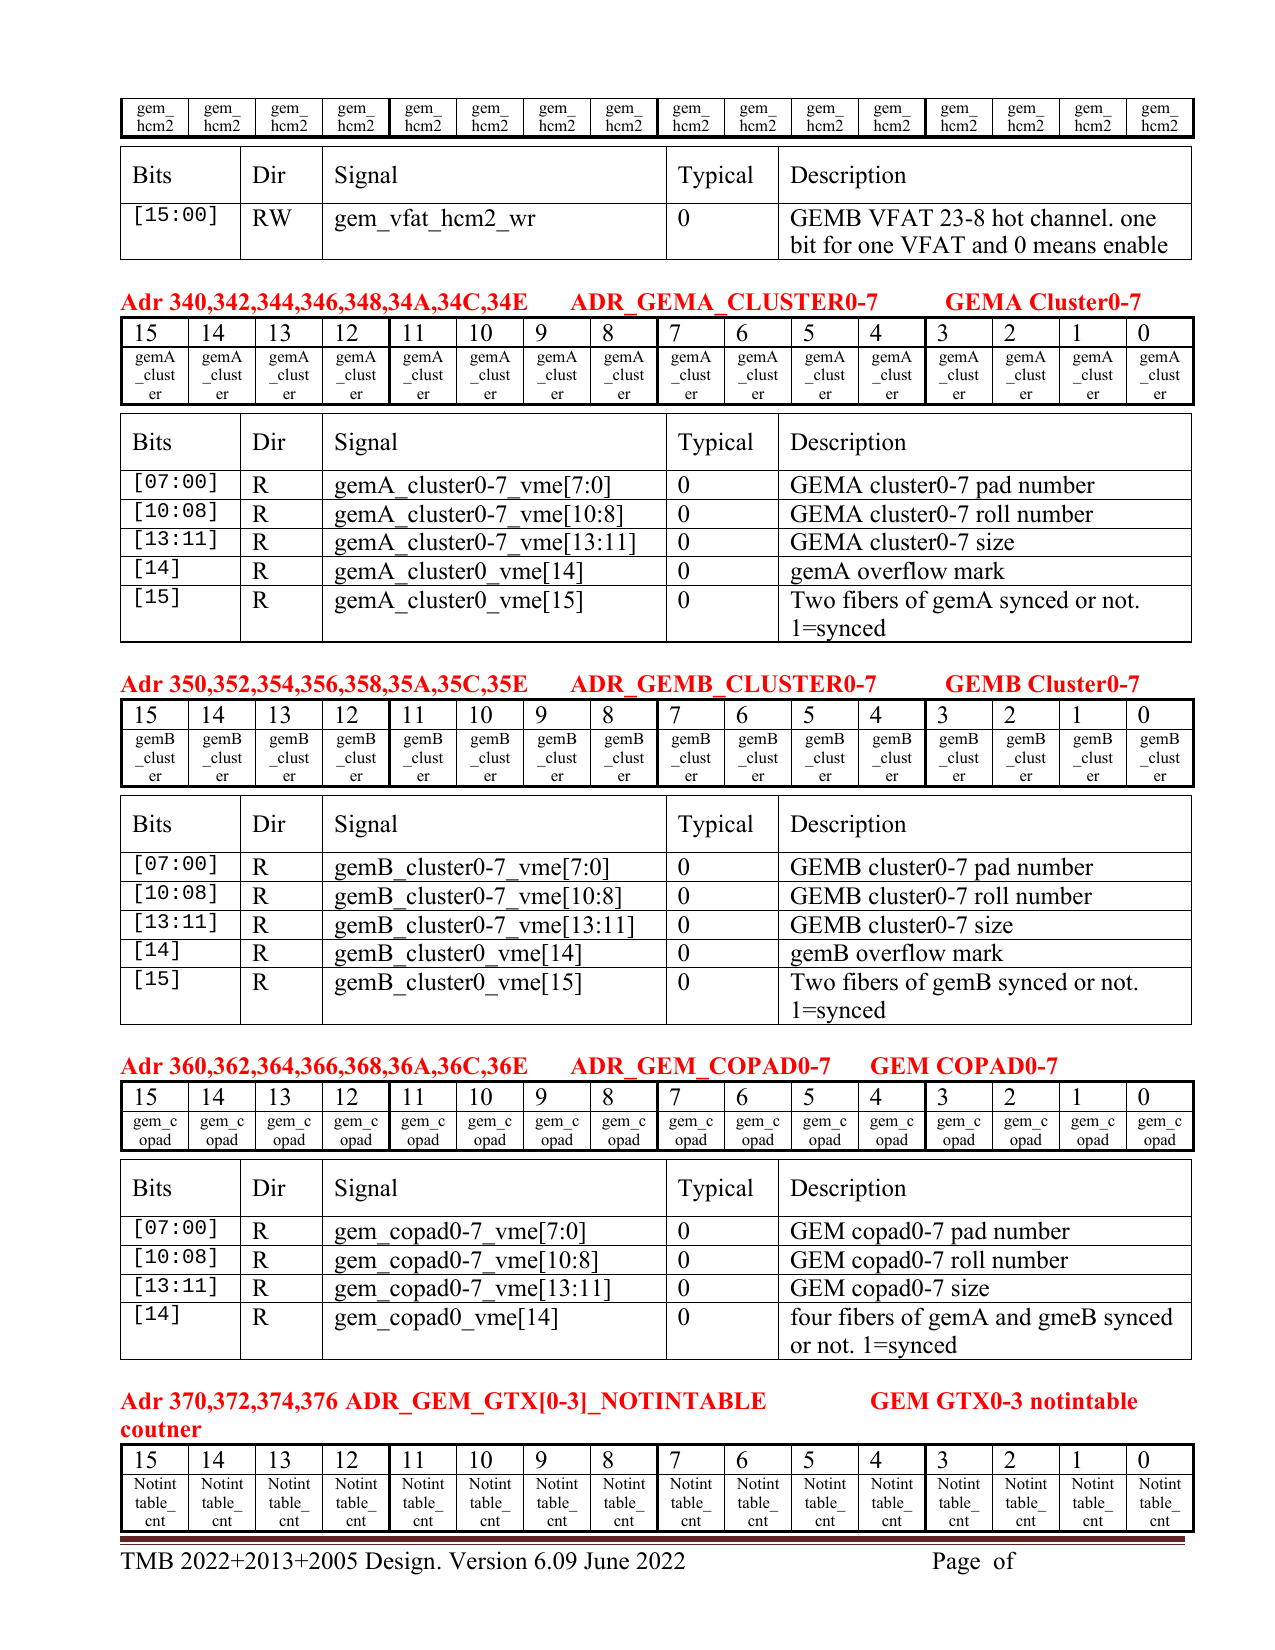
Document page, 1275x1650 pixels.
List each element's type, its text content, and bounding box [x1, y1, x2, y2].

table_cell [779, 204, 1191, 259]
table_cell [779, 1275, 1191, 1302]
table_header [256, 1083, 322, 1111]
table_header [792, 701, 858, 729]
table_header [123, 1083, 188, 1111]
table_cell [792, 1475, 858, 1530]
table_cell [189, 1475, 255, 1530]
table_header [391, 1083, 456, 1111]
subtitle Adr 360,362,364,366,368,36A,36C,36E ADR_GEM_COPAD0-7 GEM COPAD0-7 [120, 1052, 1185, 1080]
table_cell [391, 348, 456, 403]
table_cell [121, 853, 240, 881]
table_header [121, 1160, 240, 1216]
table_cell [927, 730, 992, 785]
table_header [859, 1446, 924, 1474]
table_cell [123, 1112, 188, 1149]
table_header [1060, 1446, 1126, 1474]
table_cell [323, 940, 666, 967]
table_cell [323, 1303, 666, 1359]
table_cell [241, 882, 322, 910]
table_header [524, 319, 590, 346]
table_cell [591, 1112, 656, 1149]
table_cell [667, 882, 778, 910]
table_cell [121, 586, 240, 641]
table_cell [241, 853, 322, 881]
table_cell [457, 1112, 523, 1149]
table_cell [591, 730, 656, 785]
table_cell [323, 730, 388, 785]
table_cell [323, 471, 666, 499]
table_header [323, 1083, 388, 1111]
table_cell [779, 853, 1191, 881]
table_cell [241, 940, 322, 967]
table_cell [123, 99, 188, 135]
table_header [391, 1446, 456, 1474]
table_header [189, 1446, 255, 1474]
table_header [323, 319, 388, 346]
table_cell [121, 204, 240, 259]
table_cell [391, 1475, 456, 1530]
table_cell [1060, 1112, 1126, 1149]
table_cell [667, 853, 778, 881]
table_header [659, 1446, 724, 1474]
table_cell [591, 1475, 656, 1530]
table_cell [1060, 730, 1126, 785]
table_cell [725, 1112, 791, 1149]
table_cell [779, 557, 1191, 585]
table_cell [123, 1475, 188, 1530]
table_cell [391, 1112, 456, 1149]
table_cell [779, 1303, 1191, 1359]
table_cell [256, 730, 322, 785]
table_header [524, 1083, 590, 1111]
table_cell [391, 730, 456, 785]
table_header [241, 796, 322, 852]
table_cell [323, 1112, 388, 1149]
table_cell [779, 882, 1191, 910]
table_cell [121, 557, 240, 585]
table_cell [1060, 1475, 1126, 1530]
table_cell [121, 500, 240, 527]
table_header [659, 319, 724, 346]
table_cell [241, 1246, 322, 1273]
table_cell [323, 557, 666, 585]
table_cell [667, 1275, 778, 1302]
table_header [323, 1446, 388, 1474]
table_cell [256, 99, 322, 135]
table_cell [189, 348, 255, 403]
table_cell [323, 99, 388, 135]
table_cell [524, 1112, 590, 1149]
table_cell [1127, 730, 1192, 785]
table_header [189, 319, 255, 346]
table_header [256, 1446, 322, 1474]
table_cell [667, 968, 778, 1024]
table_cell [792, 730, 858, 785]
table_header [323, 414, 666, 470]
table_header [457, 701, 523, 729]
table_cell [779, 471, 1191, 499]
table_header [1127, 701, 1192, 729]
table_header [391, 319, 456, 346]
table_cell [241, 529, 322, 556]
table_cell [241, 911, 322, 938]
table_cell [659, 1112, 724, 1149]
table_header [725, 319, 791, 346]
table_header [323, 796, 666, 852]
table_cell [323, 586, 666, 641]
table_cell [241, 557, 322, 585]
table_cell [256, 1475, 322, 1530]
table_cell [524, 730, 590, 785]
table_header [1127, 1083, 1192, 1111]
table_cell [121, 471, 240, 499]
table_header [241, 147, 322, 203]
subtitle Adr 340,342,344,346,348,34A,34C,34E ADR_GEMA_CLUSTER0-7 GEMA Cluster0-7 [120, 288, 1185, 316]
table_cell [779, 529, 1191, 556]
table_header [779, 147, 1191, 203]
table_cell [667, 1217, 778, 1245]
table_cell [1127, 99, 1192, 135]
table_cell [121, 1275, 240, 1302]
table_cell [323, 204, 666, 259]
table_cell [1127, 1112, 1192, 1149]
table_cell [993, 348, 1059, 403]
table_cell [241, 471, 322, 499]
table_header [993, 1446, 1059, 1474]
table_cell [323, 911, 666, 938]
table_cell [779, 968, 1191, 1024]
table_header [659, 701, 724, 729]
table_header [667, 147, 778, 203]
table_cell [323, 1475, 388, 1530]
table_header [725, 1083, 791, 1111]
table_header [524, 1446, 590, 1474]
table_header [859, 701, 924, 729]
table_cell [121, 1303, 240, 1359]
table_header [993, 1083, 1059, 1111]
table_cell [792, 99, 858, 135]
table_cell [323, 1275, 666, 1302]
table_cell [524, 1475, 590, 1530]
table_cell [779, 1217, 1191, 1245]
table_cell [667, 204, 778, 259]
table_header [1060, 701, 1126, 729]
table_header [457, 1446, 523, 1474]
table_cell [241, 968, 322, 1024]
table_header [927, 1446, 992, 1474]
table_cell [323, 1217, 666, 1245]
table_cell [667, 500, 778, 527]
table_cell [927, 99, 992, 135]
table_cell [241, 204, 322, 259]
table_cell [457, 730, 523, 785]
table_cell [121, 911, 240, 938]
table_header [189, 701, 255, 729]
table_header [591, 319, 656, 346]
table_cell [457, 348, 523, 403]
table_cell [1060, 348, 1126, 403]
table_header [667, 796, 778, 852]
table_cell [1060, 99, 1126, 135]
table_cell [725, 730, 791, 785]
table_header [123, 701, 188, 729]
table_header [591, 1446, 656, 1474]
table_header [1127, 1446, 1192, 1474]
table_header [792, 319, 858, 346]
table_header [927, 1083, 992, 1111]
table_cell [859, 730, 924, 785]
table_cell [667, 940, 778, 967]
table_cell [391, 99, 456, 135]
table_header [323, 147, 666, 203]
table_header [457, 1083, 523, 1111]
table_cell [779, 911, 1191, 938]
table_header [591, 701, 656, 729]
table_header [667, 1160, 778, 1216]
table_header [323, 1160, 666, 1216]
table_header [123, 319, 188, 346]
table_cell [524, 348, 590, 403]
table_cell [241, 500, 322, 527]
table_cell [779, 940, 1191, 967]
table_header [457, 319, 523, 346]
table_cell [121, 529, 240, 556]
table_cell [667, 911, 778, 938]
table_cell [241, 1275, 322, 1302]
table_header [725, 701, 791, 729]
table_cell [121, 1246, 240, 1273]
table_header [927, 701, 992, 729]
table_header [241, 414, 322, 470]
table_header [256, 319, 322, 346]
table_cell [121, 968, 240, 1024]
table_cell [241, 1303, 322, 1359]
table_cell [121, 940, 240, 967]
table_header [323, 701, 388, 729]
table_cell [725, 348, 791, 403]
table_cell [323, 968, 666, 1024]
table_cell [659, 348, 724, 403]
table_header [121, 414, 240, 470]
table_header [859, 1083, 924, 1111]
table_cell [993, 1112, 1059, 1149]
subtitle Adr 350,352,354,356,358,35A,35C,35E ADR_GEMB_CLUSTER0-7 GEMB Cluster0-7 [120, 670, 1185, 698]
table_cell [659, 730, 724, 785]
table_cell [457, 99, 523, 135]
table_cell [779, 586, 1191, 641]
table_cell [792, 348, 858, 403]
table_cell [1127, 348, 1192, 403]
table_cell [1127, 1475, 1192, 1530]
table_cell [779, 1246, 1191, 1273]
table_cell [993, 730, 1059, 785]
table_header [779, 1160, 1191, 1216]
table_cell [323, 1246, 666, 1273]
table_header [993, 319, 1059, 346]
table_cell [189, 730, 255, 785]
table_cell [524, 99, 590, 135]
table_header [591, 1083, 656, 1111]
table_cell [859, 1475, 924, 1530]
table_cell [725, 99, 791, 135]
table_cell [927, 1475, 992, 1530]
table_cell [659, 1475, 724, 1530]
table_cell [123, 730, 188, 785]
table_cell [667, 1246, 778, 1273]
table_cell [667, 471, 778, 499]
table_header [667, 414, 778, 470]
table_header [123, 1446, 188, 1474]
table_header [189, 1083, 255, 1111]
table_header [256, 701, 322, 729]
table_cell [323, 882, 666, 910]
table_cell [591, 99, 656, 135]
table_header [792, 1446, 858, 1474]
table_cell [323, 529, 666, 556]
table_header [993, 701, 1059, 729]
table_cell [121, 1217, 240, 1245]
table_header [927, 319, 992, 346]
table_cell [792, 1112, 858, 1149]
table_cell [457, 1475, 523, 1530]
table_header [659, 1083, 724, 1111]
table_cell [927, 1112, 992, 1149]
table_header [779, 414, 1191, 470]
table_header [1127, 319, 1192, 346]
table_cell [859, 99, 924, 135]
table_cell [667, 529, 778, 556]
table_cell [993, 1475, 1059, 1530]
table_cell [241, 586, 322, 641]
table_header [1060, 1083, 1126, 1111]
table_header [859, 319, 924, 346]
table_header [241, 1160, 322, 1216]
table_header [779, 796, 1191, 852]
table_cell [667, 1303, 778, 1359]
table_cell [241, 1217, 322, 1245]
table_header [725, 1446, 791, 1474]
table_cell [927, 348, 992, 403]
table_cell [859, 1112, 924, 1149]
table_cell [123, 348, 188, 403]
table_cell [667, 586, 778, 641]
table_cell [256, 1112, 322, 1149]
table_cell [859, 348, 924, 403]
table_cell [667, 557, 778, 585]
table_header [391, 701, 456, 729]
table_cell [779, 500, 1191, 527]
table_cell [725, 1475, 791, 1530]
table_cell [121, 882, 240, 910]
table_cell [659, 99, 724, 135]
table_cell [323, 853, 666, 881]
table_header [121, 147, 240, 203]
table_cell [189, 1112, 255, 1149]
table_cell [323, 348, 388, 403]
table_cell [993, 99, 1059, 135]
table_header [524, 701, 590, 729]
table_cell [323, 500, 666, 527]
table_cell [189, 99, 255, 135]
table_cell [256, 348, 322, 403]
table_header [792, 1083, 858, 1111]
subtitle Adr 370,372,374,376 ADR_GEM_GTX[0-3]_NOTINTABLE GEM GTX0-3 notintable coutner [120, 1387, 1185, 1443]
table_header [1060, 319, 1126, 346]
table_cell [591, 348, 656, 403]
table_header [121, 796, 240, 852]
